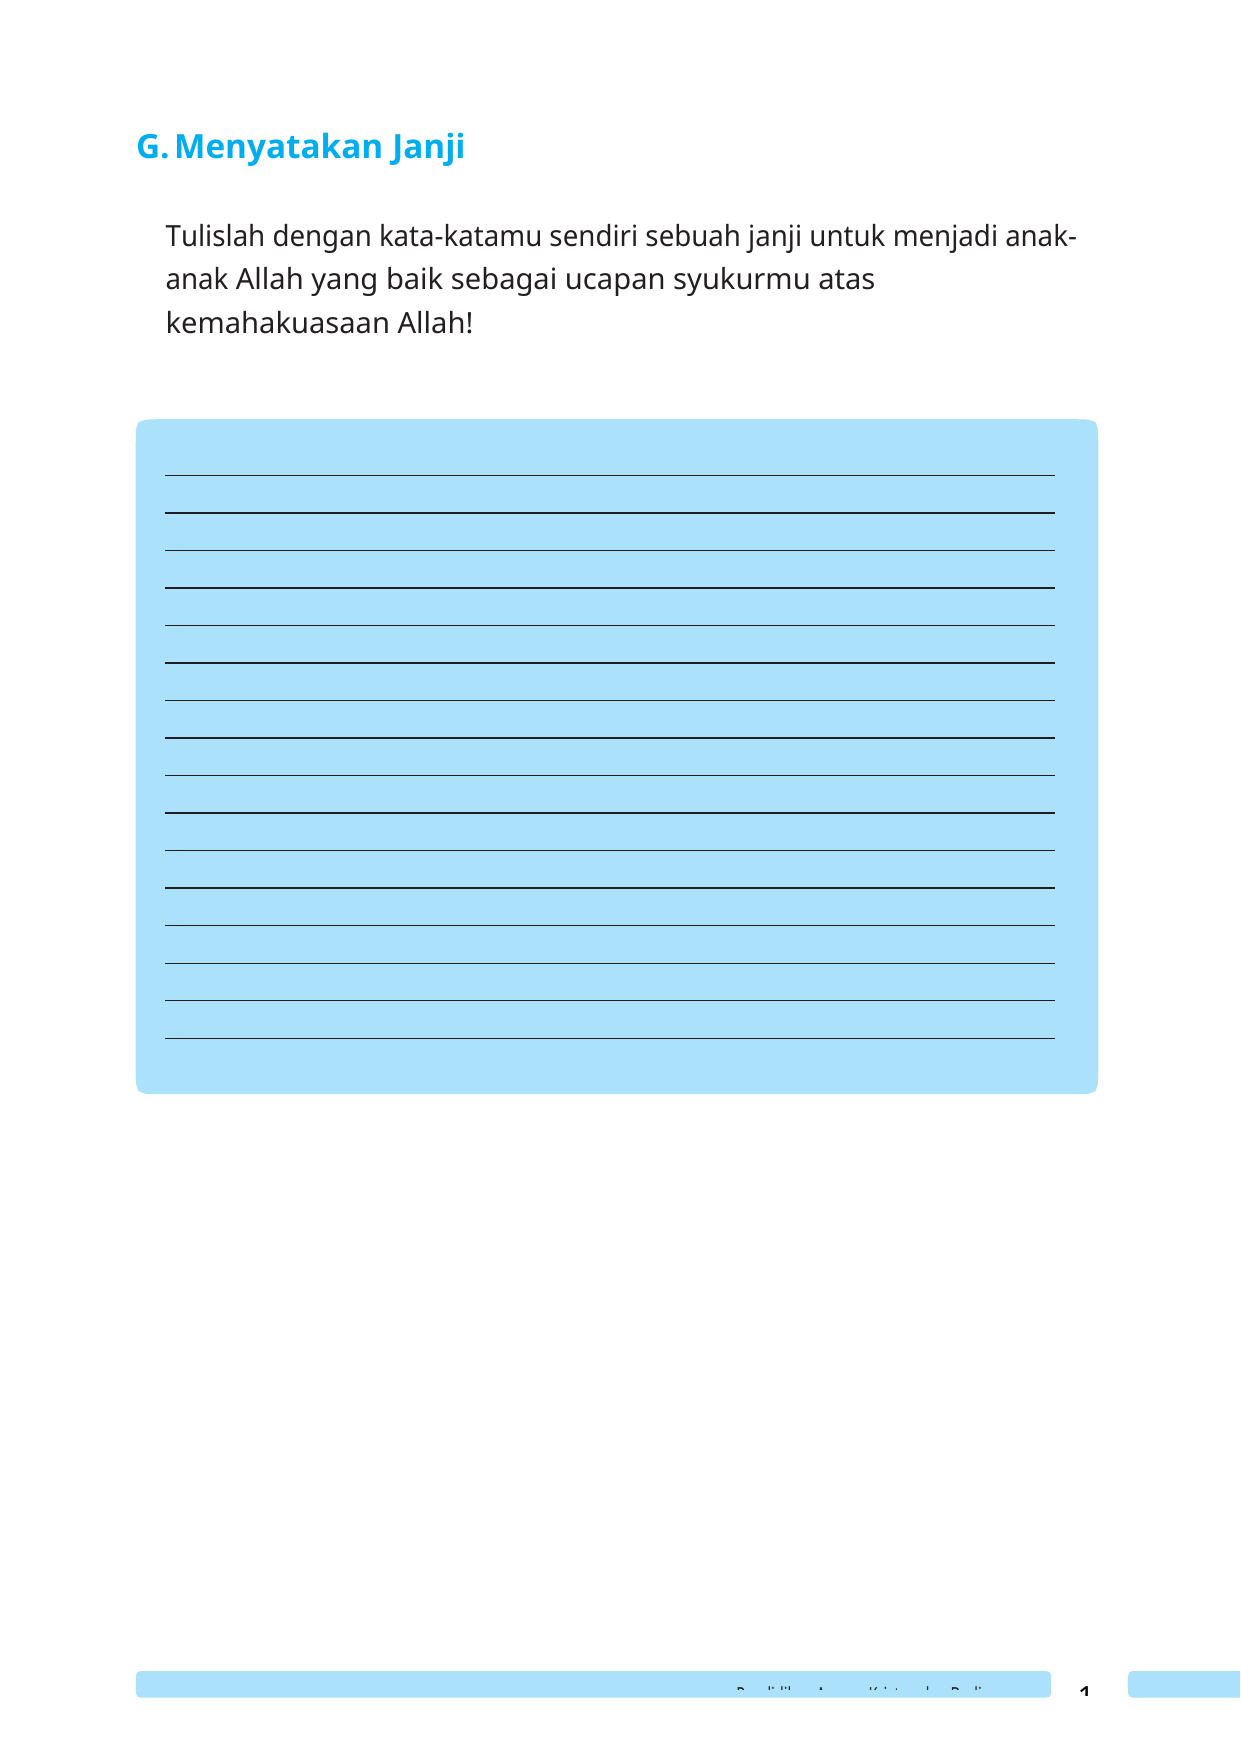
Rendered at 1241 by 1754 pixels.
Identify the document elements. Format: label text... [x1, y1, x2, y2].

subtitle Menyatakan Janji [136, 122, 1240, 168]
text Tulislah dengan kata-katamu sendiri sebuah janji untuk menjadi anak-anak Allah yang baik sebagai ucapan syukurmu atas kemahakuasaan Allah! [165, 215, 1106, 342]
